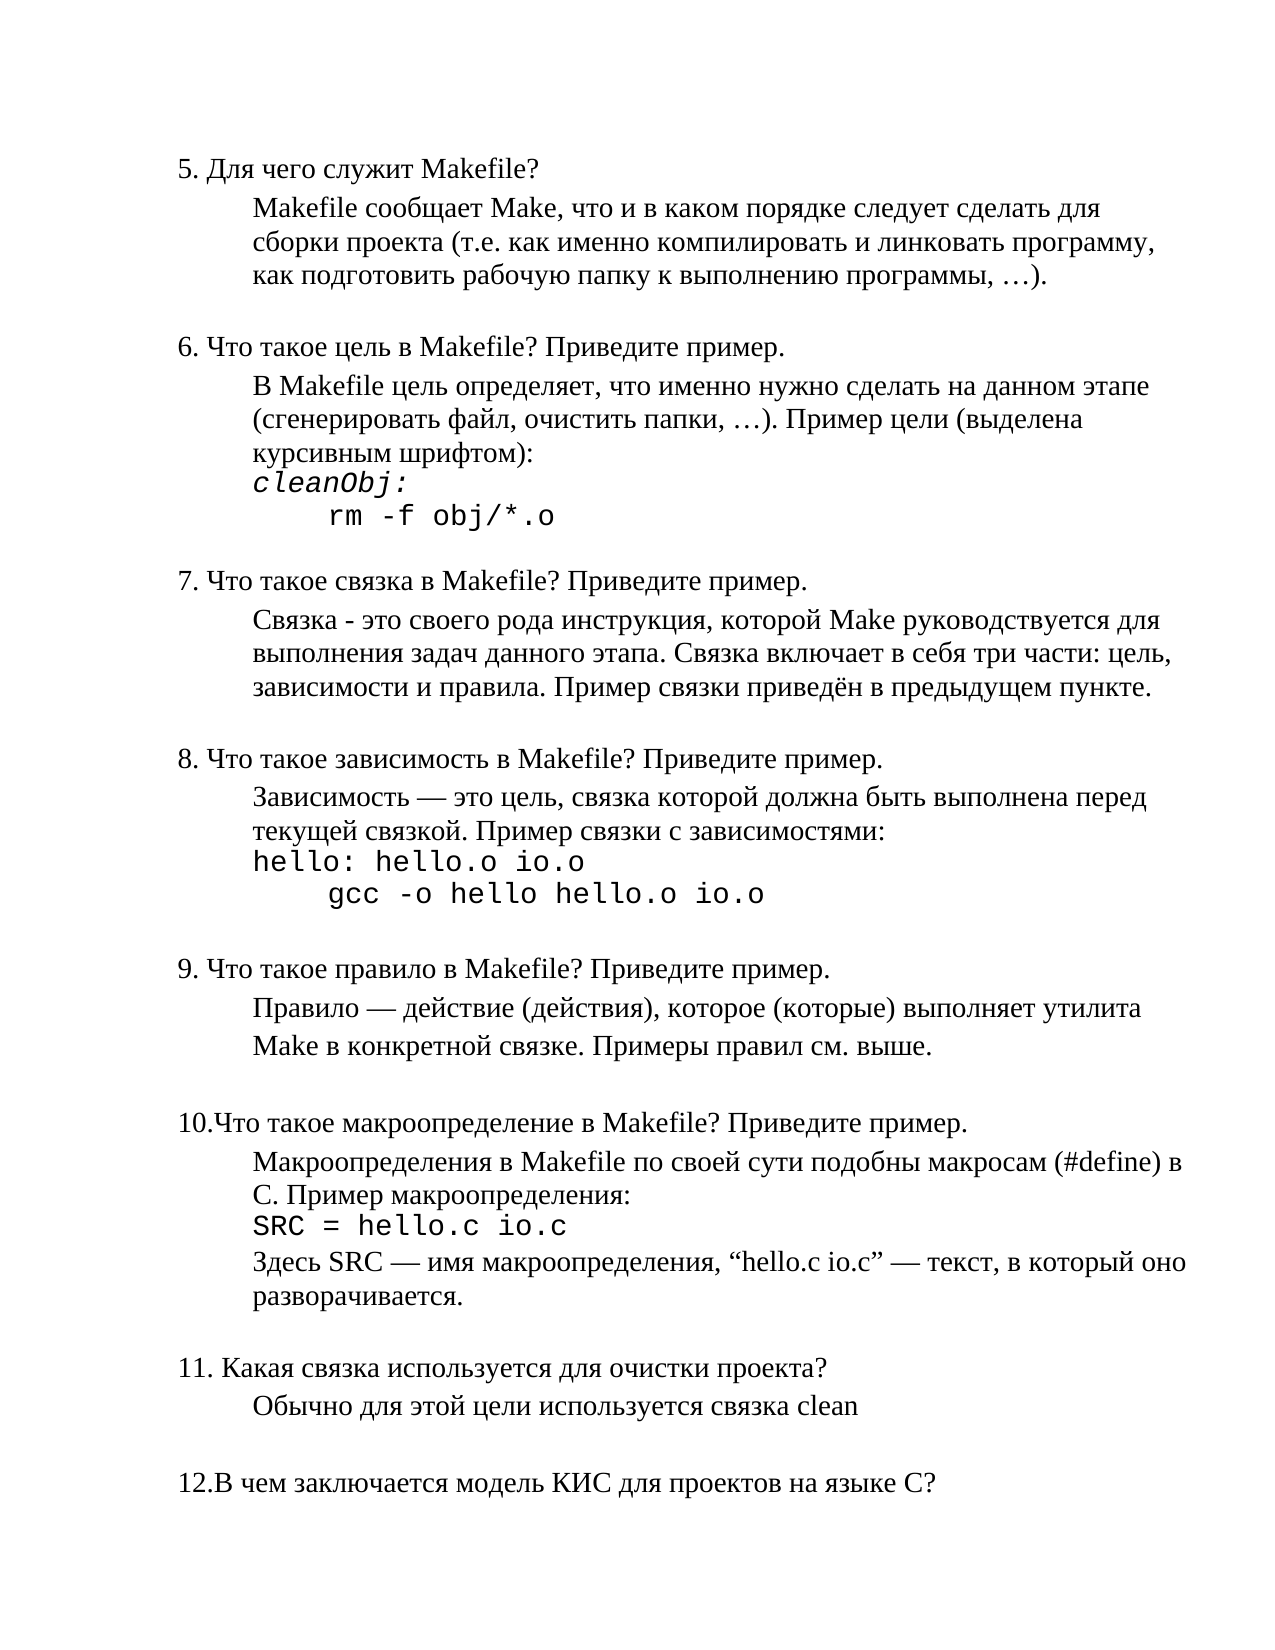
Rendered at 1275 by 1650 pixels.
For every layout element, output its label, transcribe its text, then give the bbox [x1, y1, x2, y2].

text Обычно для этой цели используется связка clean [252, 1388, 1186, 1422]
text Зависимость — это цель, связка которой должна быть выполнена перед текущей связкой. Пример связки с зависимостями: [252, 779, 1186, 847]
text 7. Что такое связка в Makefile? Приведите пример. [177, 563, 1186, 597]
text Макроопределения в Makefile по своей сути подобны макросам (#define) в C. Пример макроопределения: [252, 1144, 1186, 1211]
text 12.В чем заключается модель КИС для проектов на языке C? [177, 1465, 1186, 1499]
text 11. Какая связка используется для очистки проекта? [177, 1350, 1186, 1383]
text В Makefile цель определяет, что именно нужно сделать на данном этапе (сгенерировать файл, очистить папки, …). Пример цели (выделена курсивным шрифтом): [252, 368, 1186, 468]
text gcc -o hello hello.o io.o [252, 880, 1186, 913]
text Makefile сообщает Make, что и в каком порядке следует сделать для сборки проекта (т.е. как именно компилировать и линковать программу, как подготовить рабочую папку к выполнению программы, …). [252, 190, 1186, 291]
text rm -f obj/*.o [252, 502, 1186, 534]
text 5. Для чего служит Makefile? [177, 152, 1186, 185]
text cleanObj: [252, 468, 1186, 502]
text 6. Что такое цель в Makefile? Приведите пример. [177, 329, 1186, 363]
text Здесь SRC — имя макроопределения, “hello.c io.c” — текст, в который оно разворачивается. [252, 1244, 1186, 1311]
text Правило — действие (действия), которое (которые) выполняет утилита Make в конкретной связке. Примеры правил см. выше. [252, 990, 1186, 1062]
text hello: hello.o io.o [252, 847, 1186, 880]
text Связка - это своего рода инструкция, которой Make руководствуется для выполнения задач данного этапа. Связка включает в себя три части: цель, зависимости и правила. Пример связки приведён в предыдущем пункте. [252, 602, 1186, 702]
text 9. Что такое правило в Makefile? Приведите пример. [177, 951, 1186, 985]
text 10.Что такое макроопределение в Makefile? Приведите пример. [177, 1105, 1186, 1139]
text 8. Что такое зависимость в Makefile? Приведите пример. [177, 741, 1186, 774]
text SRC = hello.c io.c [252, 1211, 1186, 1244]
